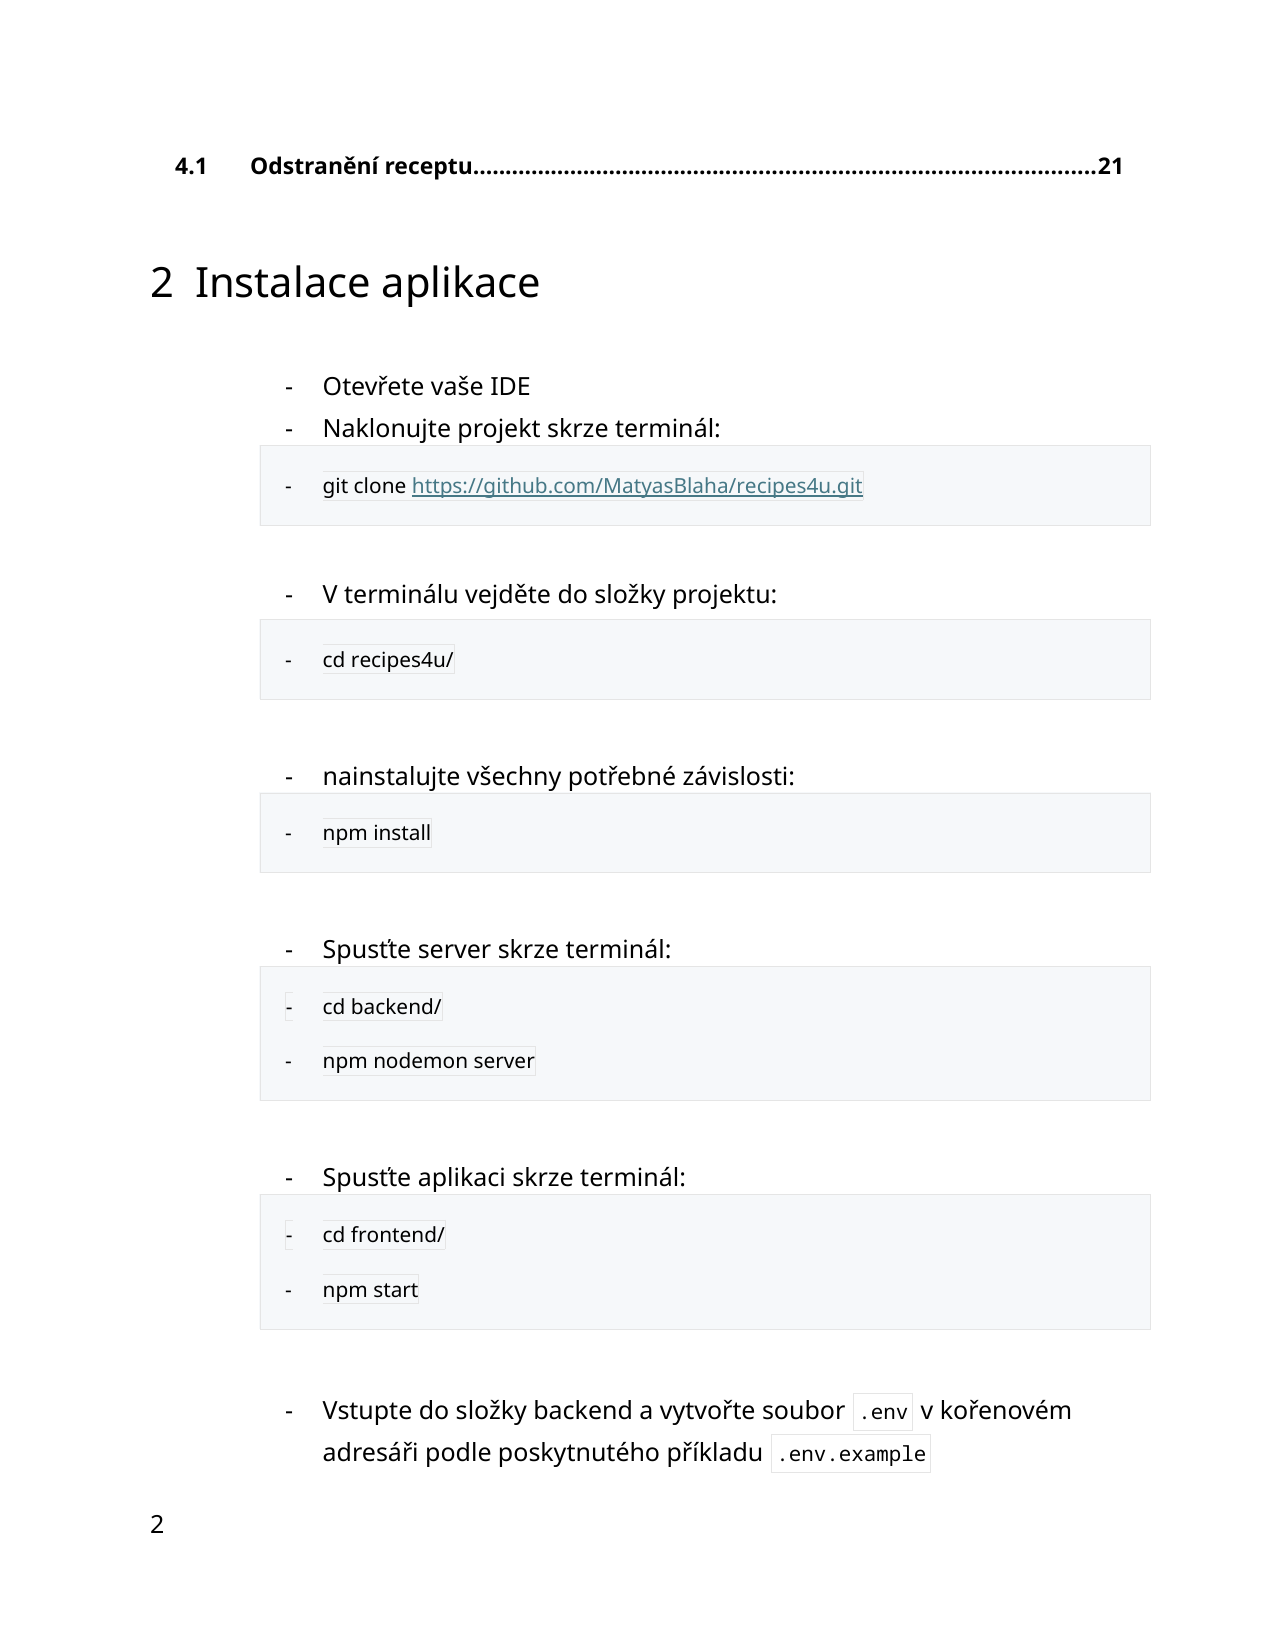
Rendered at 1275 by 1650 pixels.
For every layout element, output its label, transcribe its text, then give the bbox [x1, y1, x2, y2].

list git clone https://github.com/MatyasBlaha/recipes4u.git [261, 446, 1150, 525]
subtitle Instalace aplikace [150, 253, 1125, 309]
list cd recipes4u/ [261, 620, 1150, 699]
list cd frontend/ [261, 1195, 1150, 1249]
list cd backend/ [261, 967, 1150, 1021]
list npm start [261, 1249, 1150, 1329]
subtitle V terminálu vejděte do složky projektu: [285, 576, 1125, 610]
list Spusťte aplikaci skrze terminál: [285, 1160, 1125, 1194]
subtitle Otevřete vaše IDE [285, 369, 1125, 403]
list npm install [261, 794, 1150, 872]
list Vstupte do složky backend a vytvořte soubor .env v kořenovém adresáři podle poskytnutého příkladu .env.example [285, 1388, 1125, 1472]
list nainstalujte všechny potřebné závislosti: [285, 758, 1125, 792]
list npm nodemon server [261, 1021, 1150, 1100]
list Spusťte server skrze terminál: [285, 932, 1125, 966]
list Naklonujte projekt skrze terminál: [285, 411, 1125, 445]
